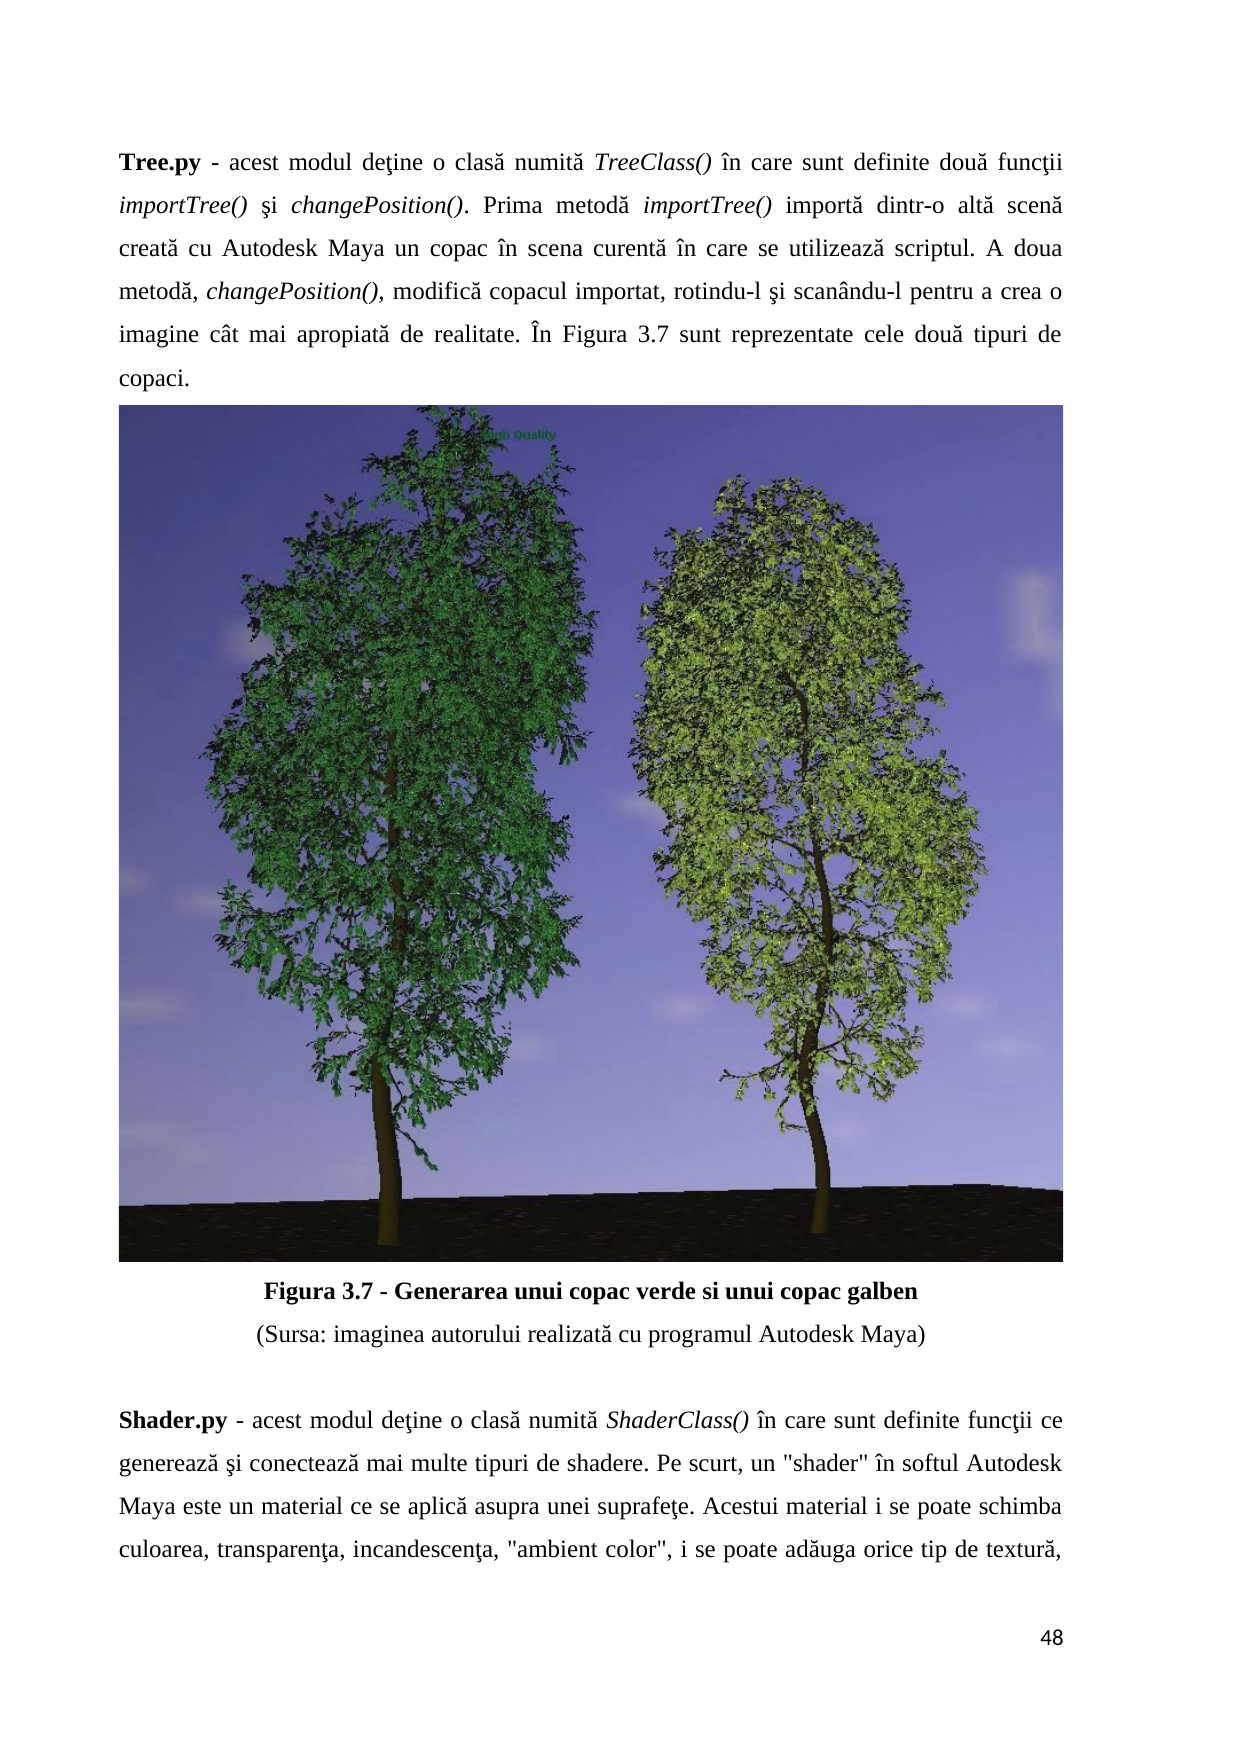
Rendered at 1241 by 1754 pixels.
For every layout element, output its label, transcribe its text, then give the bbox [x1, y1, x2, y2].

text (Sursa: imaginea autorului realizată cu programul Autodesk Maya) [118, 1319, 1063, 1348]
picture [118, 405, 1064, 1262]
text Tree.py - acest modul deţine o clasă numită TreeClass() în care sunt definite două funcţii importTree() şi changePosition(). Prima metodă importTree() importă dintr-o altă scenă creată cu Autodesk Maya un copac în scena curentă în care se utilizează scriptul. A doua metodă, changePosition(), modifică copacul importat, rotindu-l şi scanându-l pentru a crea o imagine cât mai apropiată de realitate. În Figura 3.7 sunt reprezentate cele două tipuri de copaci. [118, 147, 1063, 391]
text Figura 3.7 - Generarea unui copac verde si unui copac galben [118, 1262, 1063, 1304]
